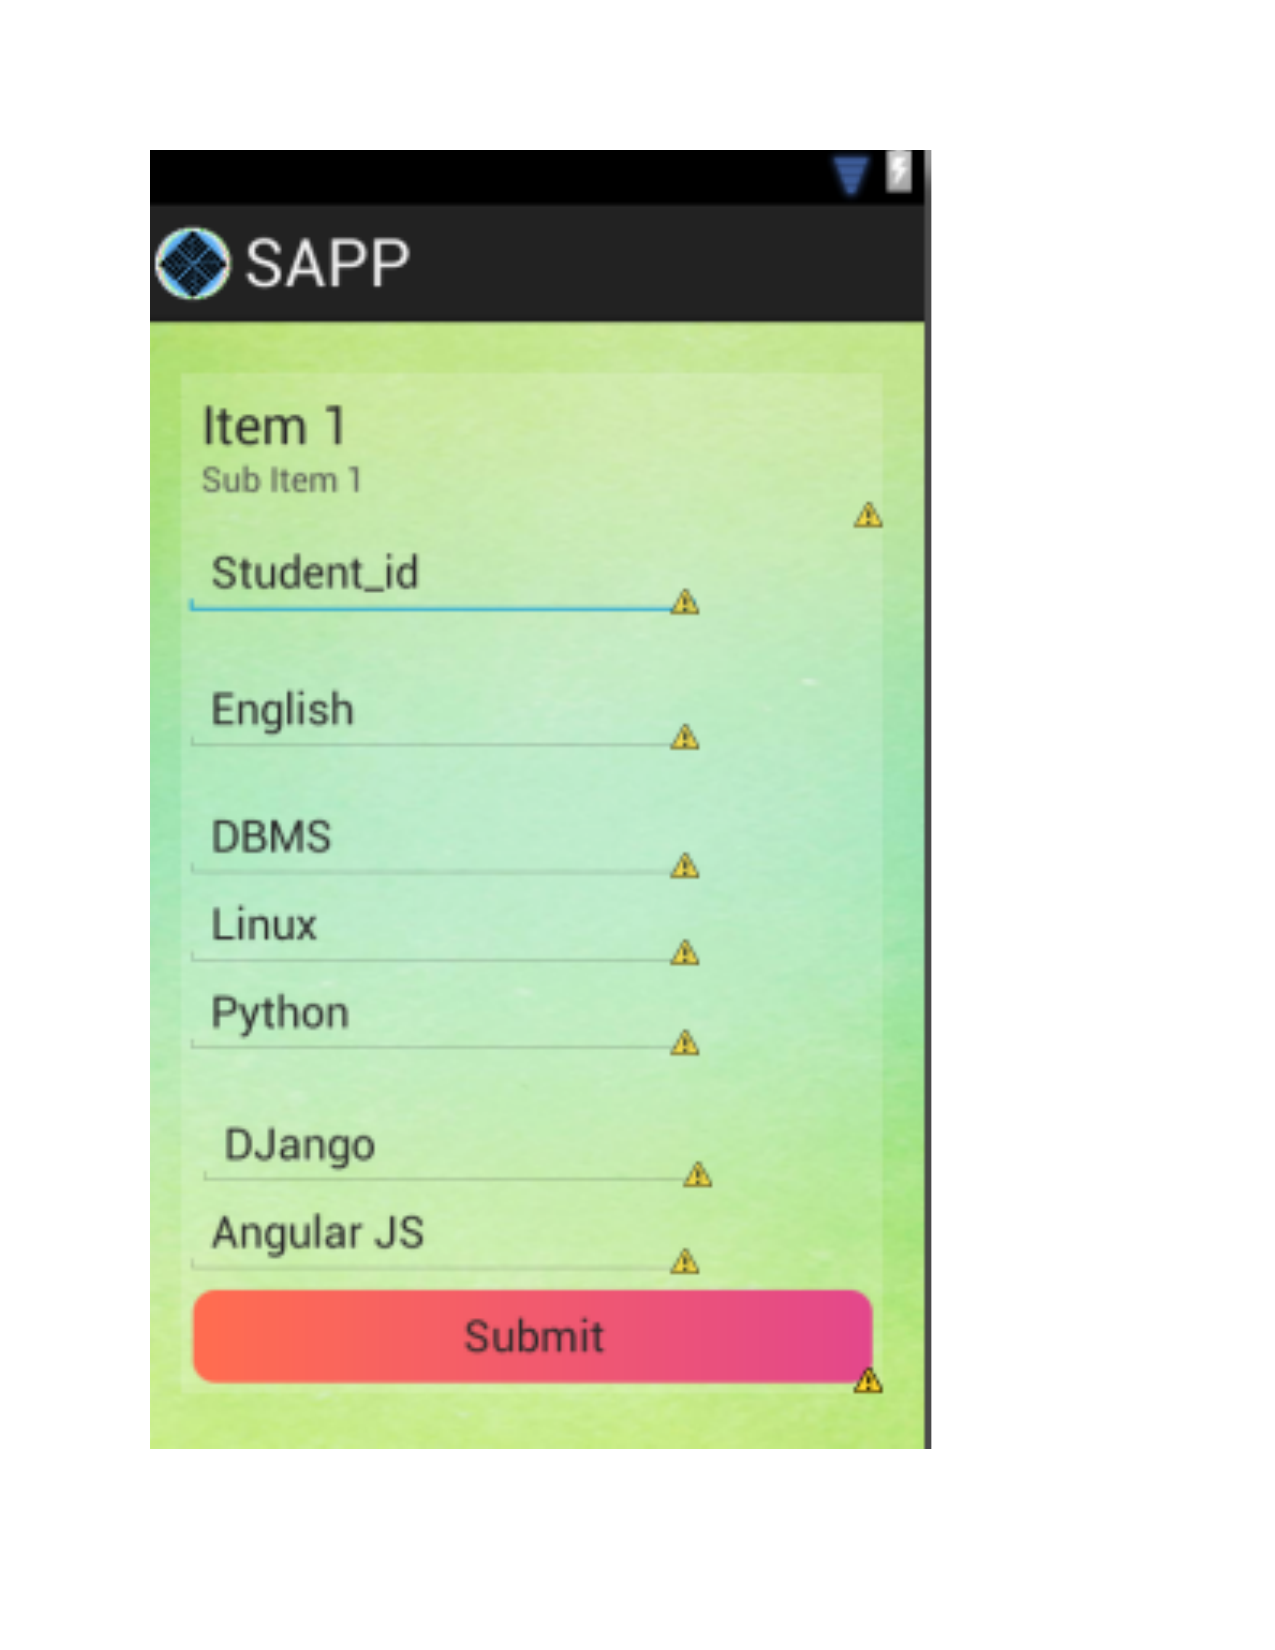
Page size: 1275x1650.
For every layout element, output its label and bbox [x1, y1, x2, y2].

picture [150, 150, 932, 1449]
